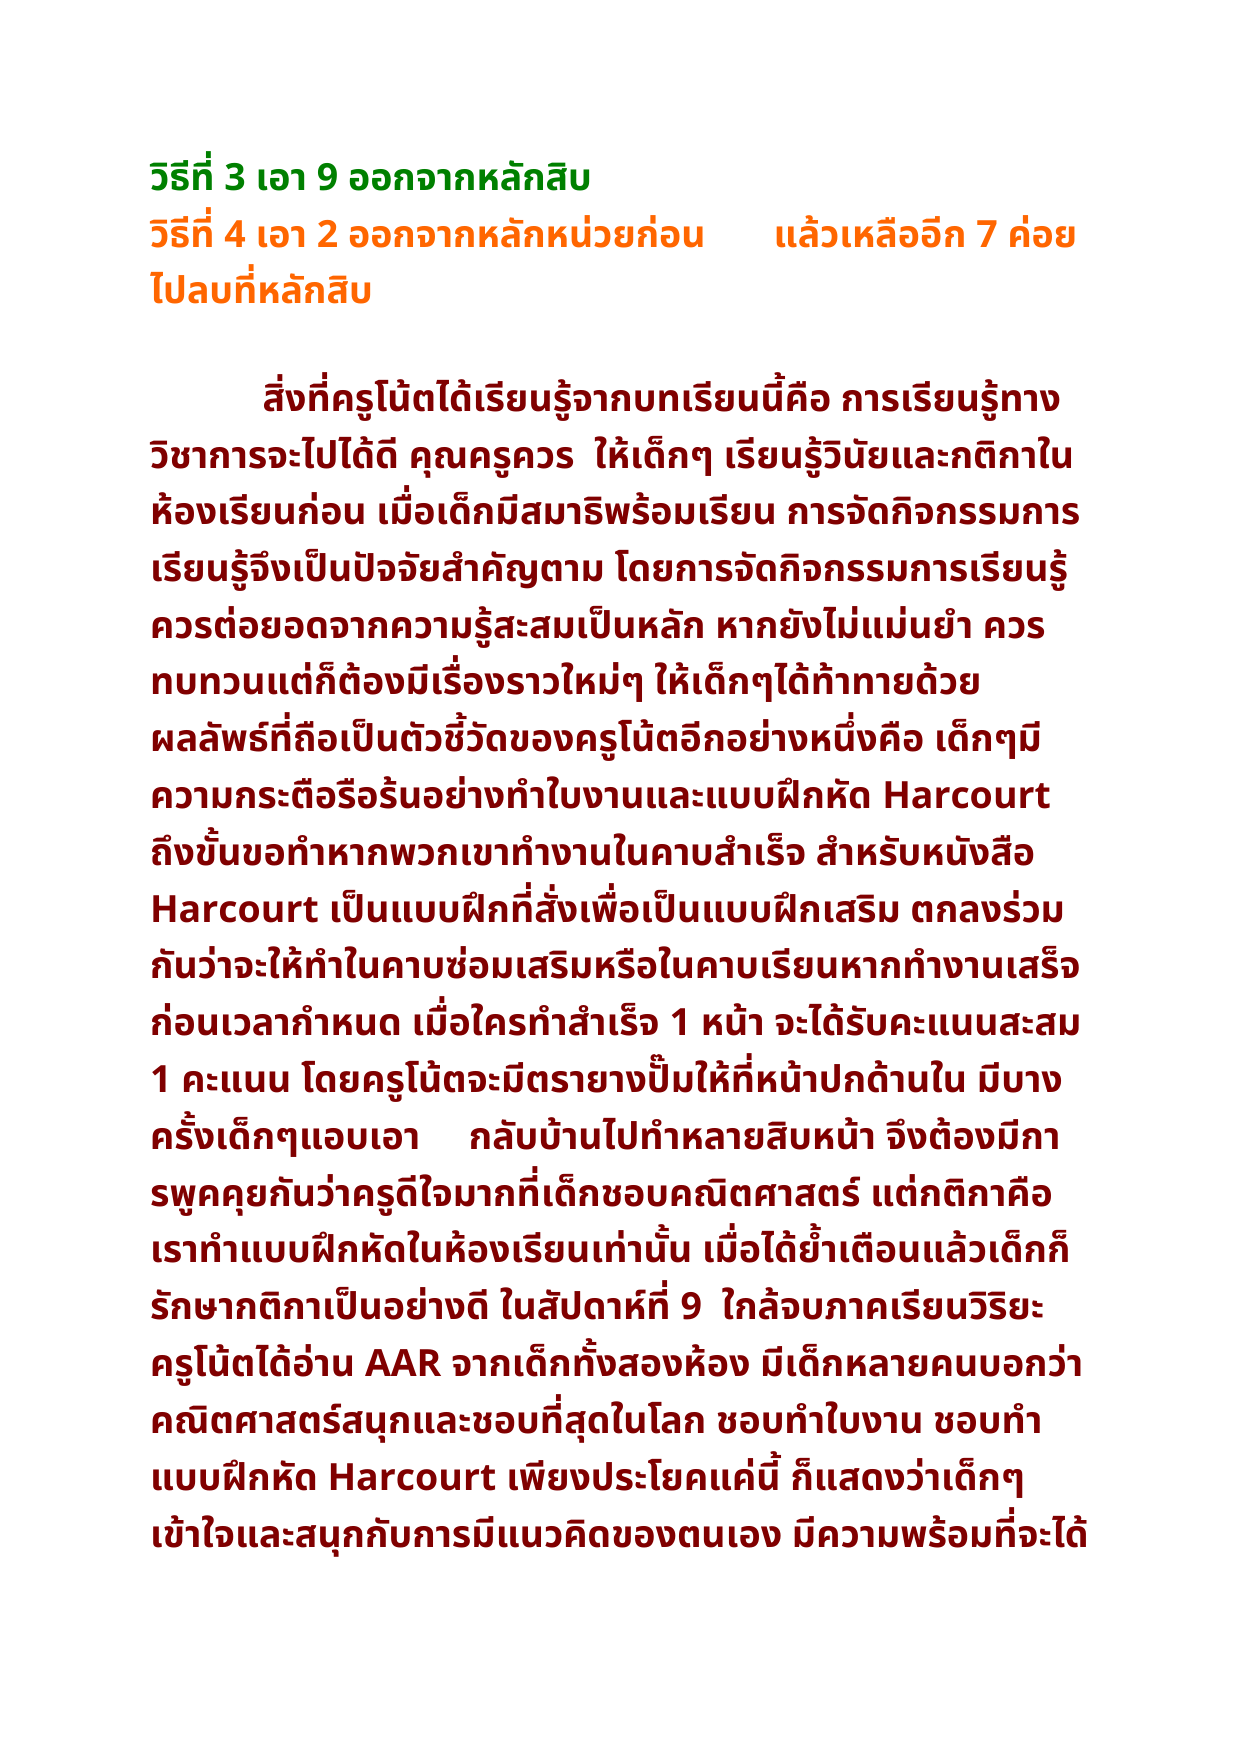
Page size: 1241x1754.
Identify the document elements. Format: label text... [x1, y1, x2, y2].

text วิธีที่ 4 เอา 2 ออกจากหลักหน่วยก่อน แล้วเหลืออีก 7 ค่อยไปลบที่หลักสิบ [150, 207, 1090, 321]
text วิธีที่ 3 เอา 9 ออกจากหลักสิบ [150, 150, 1090, 207]
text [150, 372, 1090, 1564]
